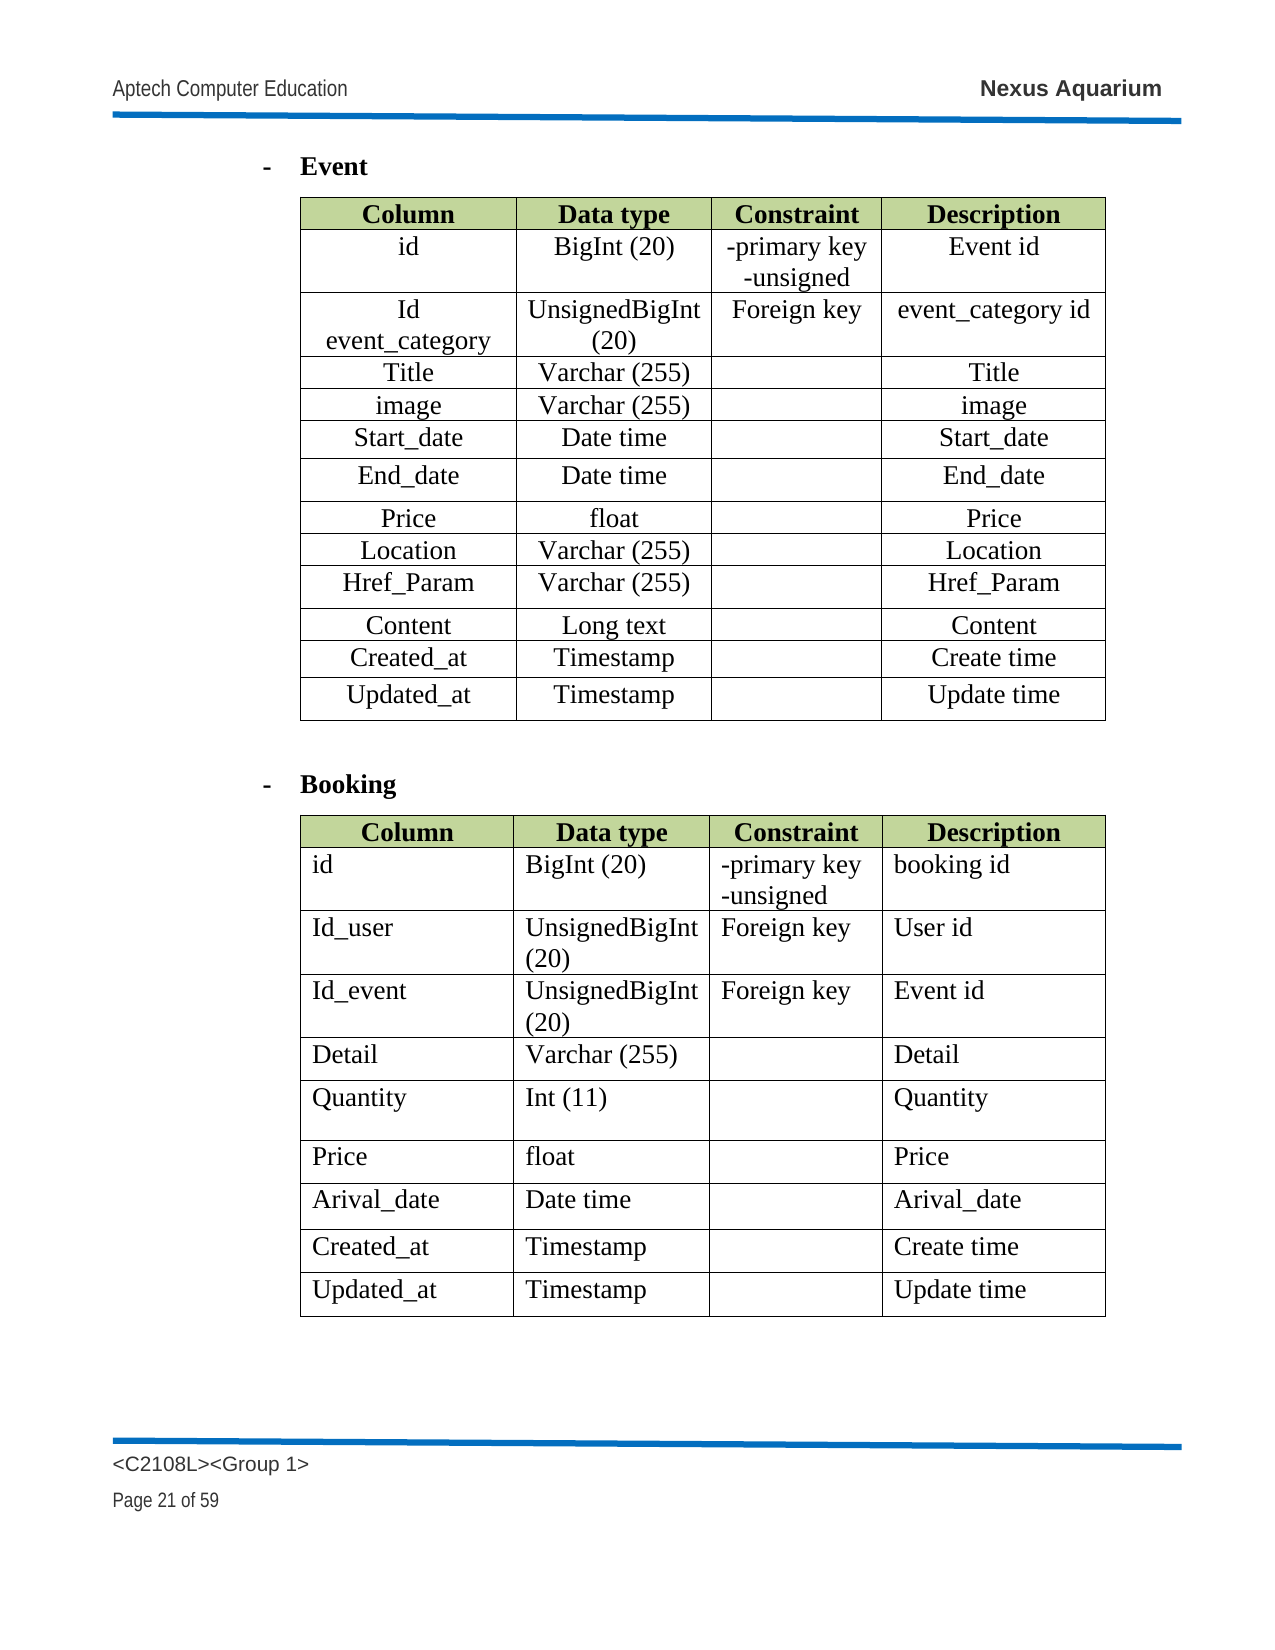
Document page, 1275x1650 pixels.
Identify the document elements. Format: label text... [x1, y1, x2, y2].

table_cell Arival_date [301, 1184, 513, 1229]
table_cell Price [883, 1141, 1105, 1182]
table_cell Start_date [301, 421, 516, 458]
table_cell Id_user [301, 911, 513, 973]
table_cell [710, 1273, 882, 1316]
table_cell Content [301, 609, 516, 640]
table_cell float [514, 1141, 709, 1182]
table_cell User id [883, 911, 1105, 973]
table_cell Created_at [301, 1230, 513, 1272]
table_cell -primary key -unsigned [710, 848, 882, 910]
list Booking [262, 768, 1106, 799]
table_cell Varchar (255) [517, 534, 711, 565]
table_cell [712, 678, 881, 720]
table_cell Id event_category [301, 293, 516, 356]
table_cell Detail [301, 1038, 513, 1080]
table_cell [712, 459, 881, 501]
table_cell Price [301, 502, 516, 533]
table_cell event_category id [882, 293, 1105, 356]
table_cell [710, 1141, 882, 1182]
table_cell Varchar (255) [517, 357, 711, 388]
table_cell Title [882, 357, 1105, 388]
table_cell image [882, 389, 1105, 420]
table_cell Start_date [882, 421, 1105, 458]
table_cell Href_Param [882, 566, 1105, 608]
table_cell Detail [883, 1038, 1105, 1080]
table_cell [710, 1184, 882, 1229]
table_header Description [883, 816, 1105, 847]
table_cell Create time [883, 1230, 1105, 1272]
table_cell Price [301, 1141, 513, 1182]
table_cell booking id [883, 848, 1105, 910]
table_cell Update time [883, 1273, 1105, 1316]
table_header Constraint [710, 816, 882, 847]
table_cell -primary key -unsigned [712, 230, 881, 292]
table_cell Date time [517, 459, 711, 501]
table_header Column [301, 198, 516, 229]
table_cell Arival_date [883, 1184, 1105, 1229]
table_cell [712, 502, 881, 533]
table_cell [712, 534, 881, 565]
table_cell Varchar (255) [517, 566, 711, 608]
table_cell End_date [882, 459, 1105, 501]
table_cell Varchar (255) [517, 389, 711, 420]
table_header Column [301, 816, 513, 847]
table_cell Href_Param [301, 566, 516, 608]
table_header Description [882, 198, 1105, 229]
table_cell Event id [882, 230, 1105, 292]
table_cell Foreign key [710, 911, 882, 973]
table_cell [712, 566, 881, 608]
table_cell image [301, 389, 516, 420]
table_cell Updated_at [301, 1273, 513, 1316]
table_cell Id_event [301, 975, 513, 1037]
table_cell Event id [883, 975, 1105, 1037]
table_cell Created_at [301, 641, 516, 677]
table_header Data type [514, 816, 709, 847]
table_cell End_date [301, 459, 516, 501]
table_cell Location [301, 534, 516, 565]
table_cell Int (11) [514, 1081, 709, 1139]
table_cell [712, 357, 881, 388]
table_cell [712, 421, 881, 458]
table_cell Timestamp [517, 641, 711, 677]
table_cell [712, 389, 881, 420]
table_cell Foreign key [712, 293, 881, 356]
table_cell [712, 641, 881, 677]
table_cell Timestamp [517, 678, 711, 720]
table_cell id [301, 230, 516, 292]
table_cell Foreign key [710, 975, 882, 1037]
table_cell Create time [882, 641, 1105, 677]
table_cell Varchar (255) [514, 1038, 709, 1080]
table_cell id [301, 848, 513, 910]
table_cell Price [882, 502, 1105, 533]
table_cell Long text [517, 609, 711, 640]
table_cell float [517, 502, 711, 533]
table_cell Quantity [883, 1081, 1105, 1139]
table_cell Date time [514, 1184, 709, 1229]
table_header Constraint [712, 198, 881, 229]
table_cell [710, 1230, 882, 1272]
table_cell Updated_at [301, 678, 516, 720]
table_cell [710, 1038, 882, 1080]
table_cell Update time [882, 678, 1105, 720]
list Event [262, 150, 1106, 181]
table_cell BigInt (20) [514, 848, 709, 910]
table_cell UnsignedBigInt (20) [514, 975, 709, 1037]
table_cell Quantity [301, 1081, 513, 1139]
table_cell Timestamp [514, 1230, 709, 1272]
table_header Data type [517, 198, 711, 229]
table_cell [712, 609, 881, 640]
table_cell Timestamp [514, 1273, 709, 1316]
table_cell Title [301, 357, 516, 388]
table_cell Date time [517, 421, 711, 458]
table_cell Location [882, 534, 1105, 565]
table_cell UnsignedBigInt (20) [514, 911, 709, 973]
table_cell Content [882, 609, 1105, 640]
table_cell UnsignedBigInt (20) [517, 293, 711, 356]
table_cell BigInt (20) [517, 230, 711, 292]
table_cell [710, 1081, 882, 1139]
